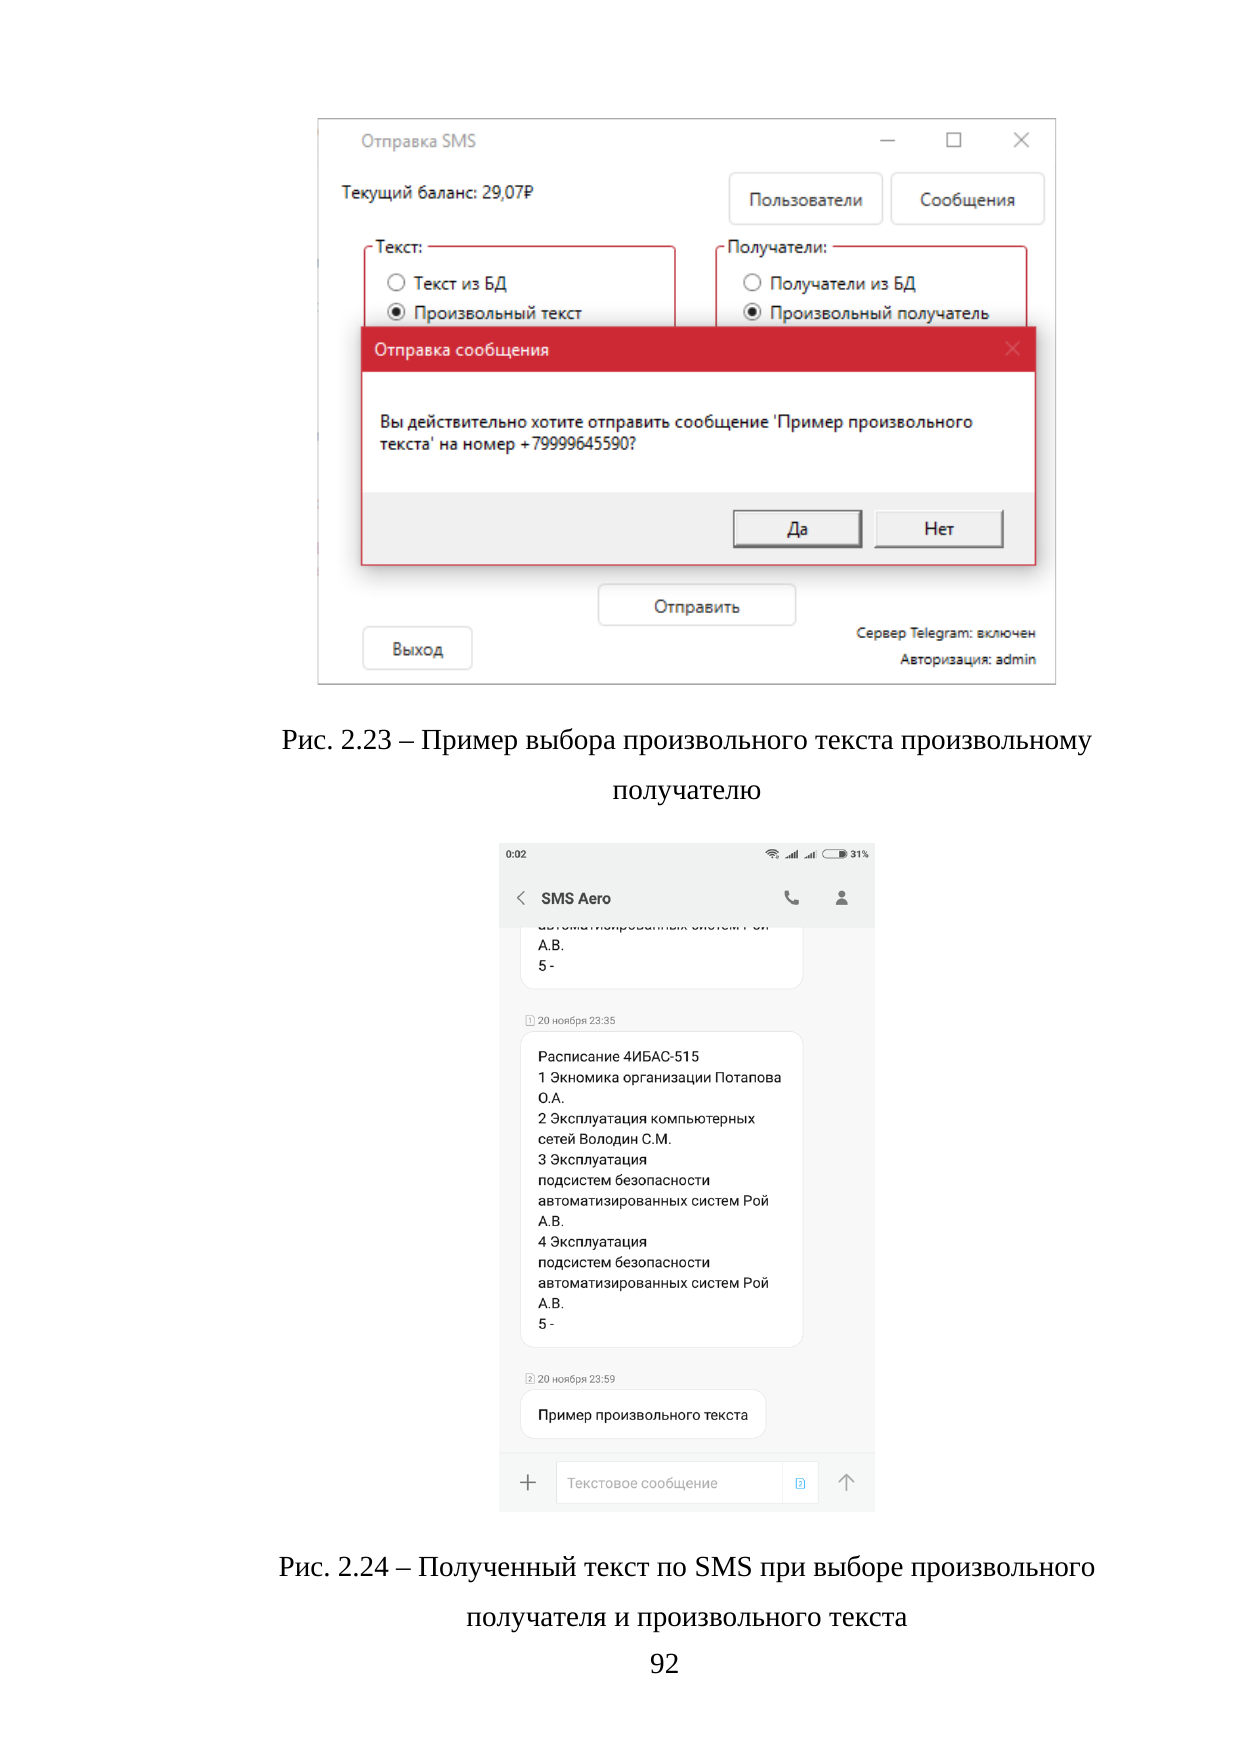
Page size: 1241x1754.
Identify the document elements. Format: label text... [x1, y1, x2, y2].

text Рис. 2.23 – Пример выбора произвольного текста произвольному получателю [222, 722, 1152, 806]
picture [499, 843, 875, 1512]
text Рис. 2.24 – Полученный текст по SMS при выборе произвольного получателя и произвольного текста [222, 1549, 1152, 1633]
picture [317, 118, 1057, 685]
